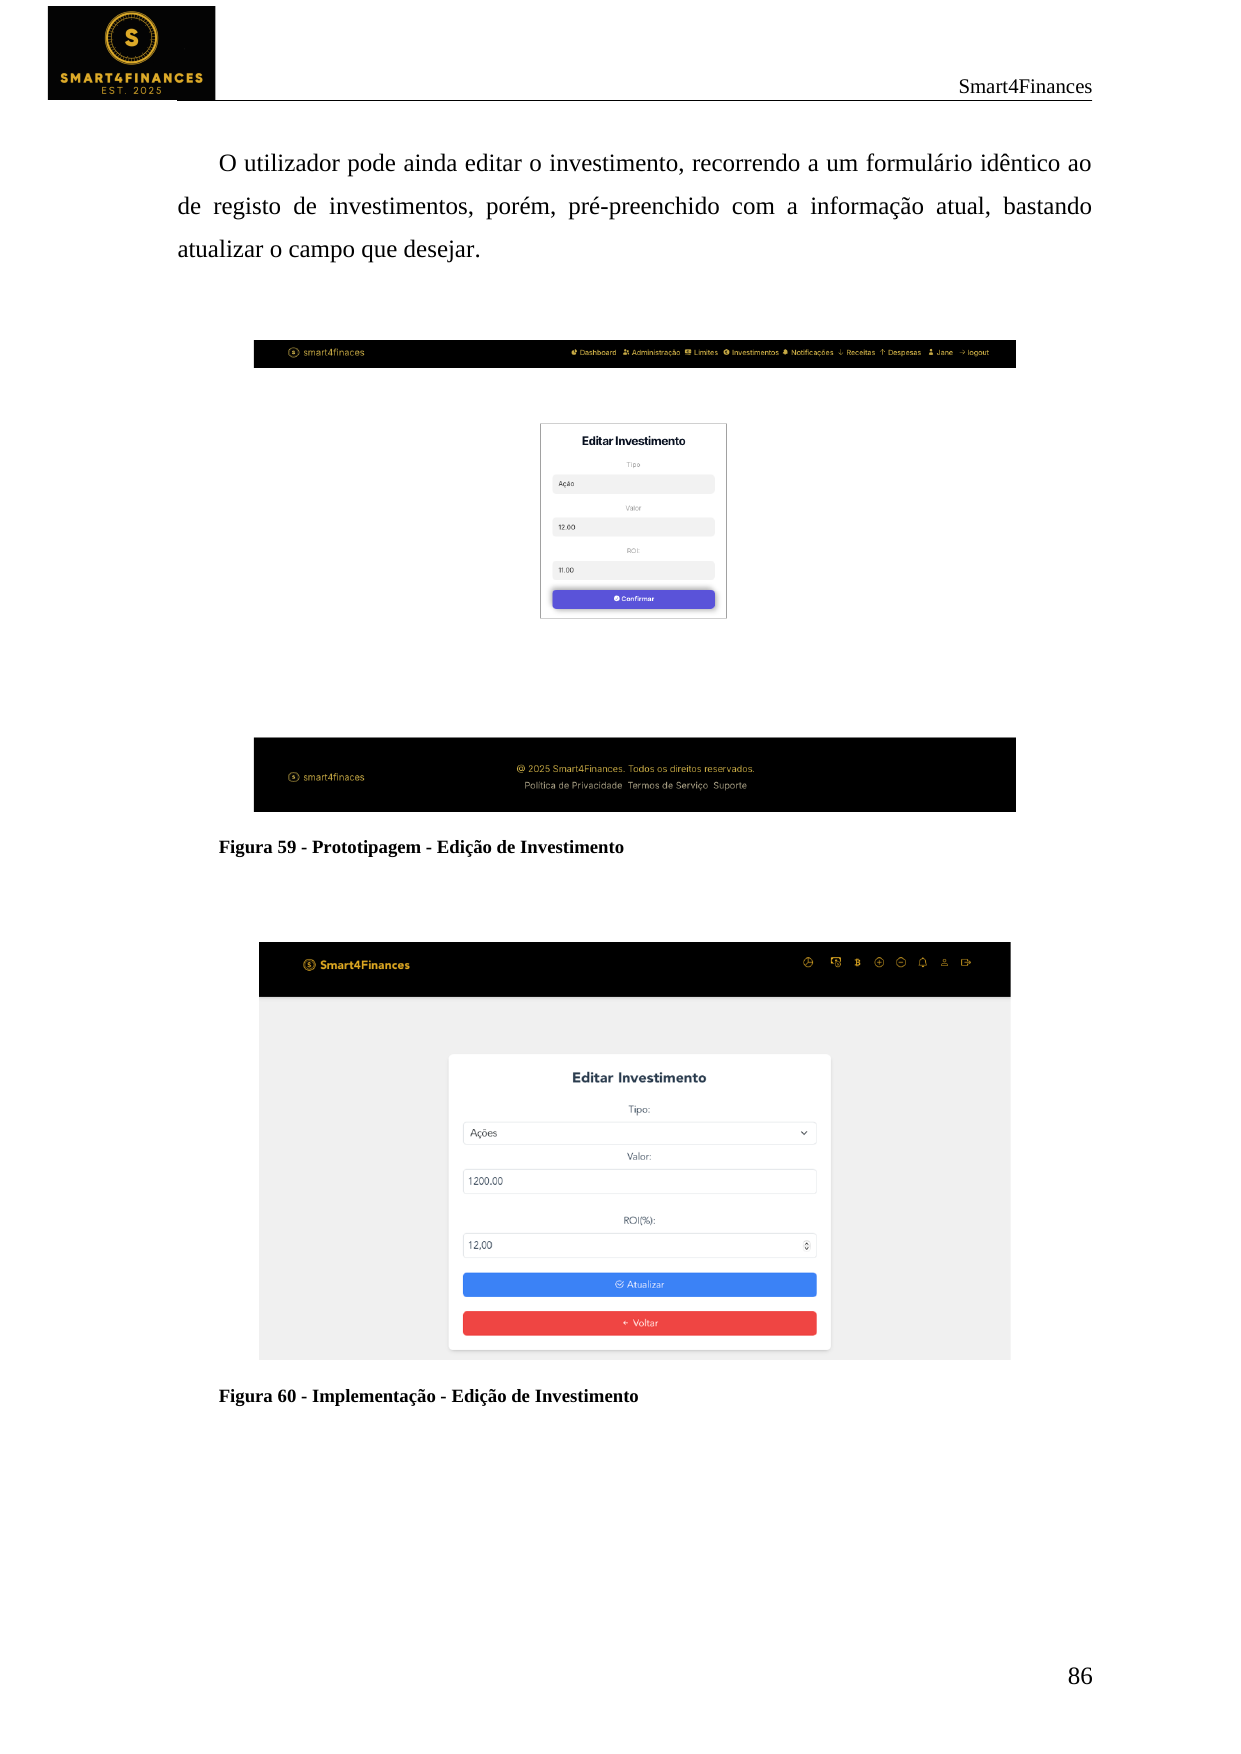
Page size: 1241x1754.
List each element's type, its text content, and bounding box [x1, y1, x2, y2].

text O utilizador pode ainda editar o investimento, recorrendo a um formulário idêntico ao de registo de investimentos, porém, pré-preenchido com a informação atual, bastando atualizar o campo que desejar. [177, 148, 1092, 263]
picture [47, 6, 216, 100]
picture [253, 340, 1016, 812]
picture [259, 942, 1011, 1360]
